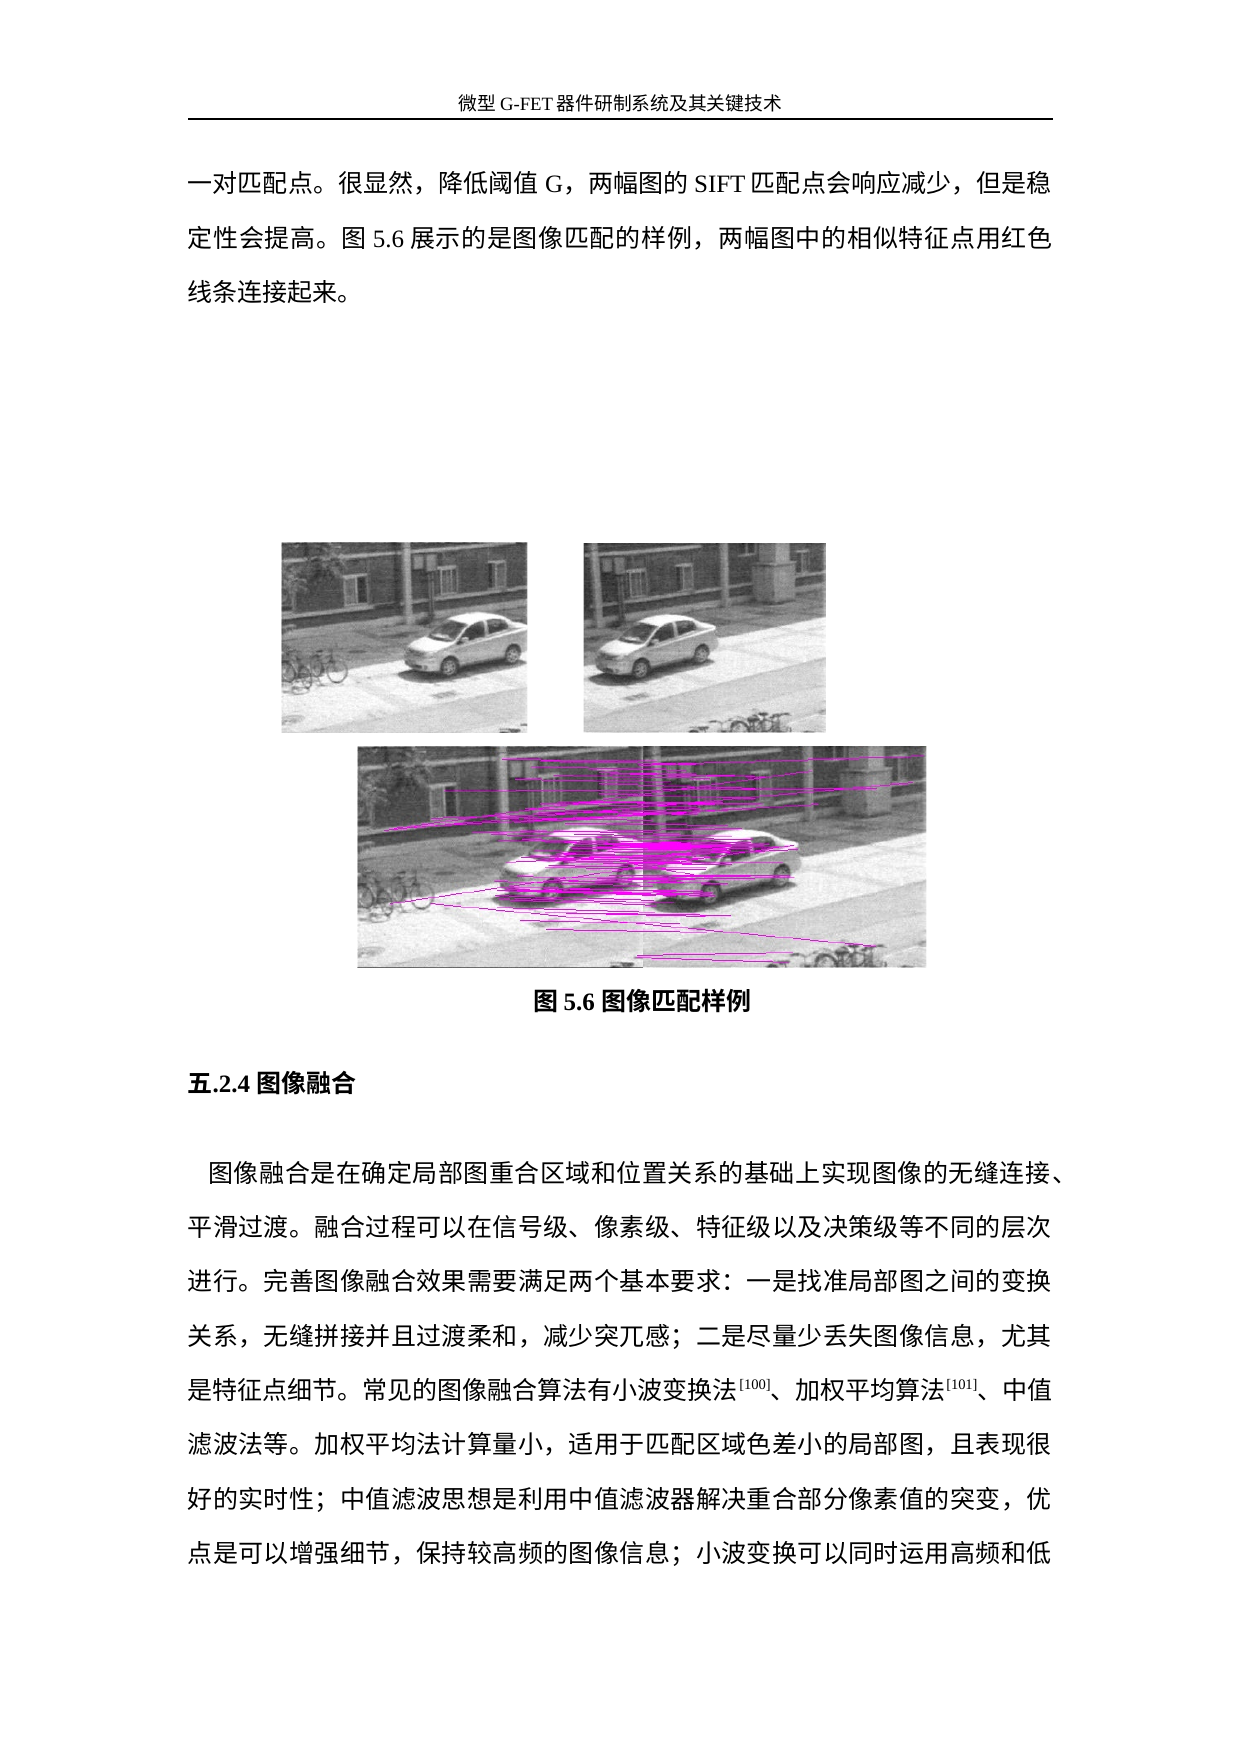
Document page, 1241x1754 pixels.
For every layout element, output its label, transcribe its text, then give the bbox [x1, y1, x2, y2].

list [187, 164, 1053, 309]
subtitle 图像融合 [187, 1063, 1053, 1099]
list 图5.6 图像匹配样例 [187, 982, 1053, 1018]
picture [357, 746, 927, 968]
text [187, 1153, 1053, 1570]
picture [281, 542, 528, 733]
picture [583, 543, 826, 733]
